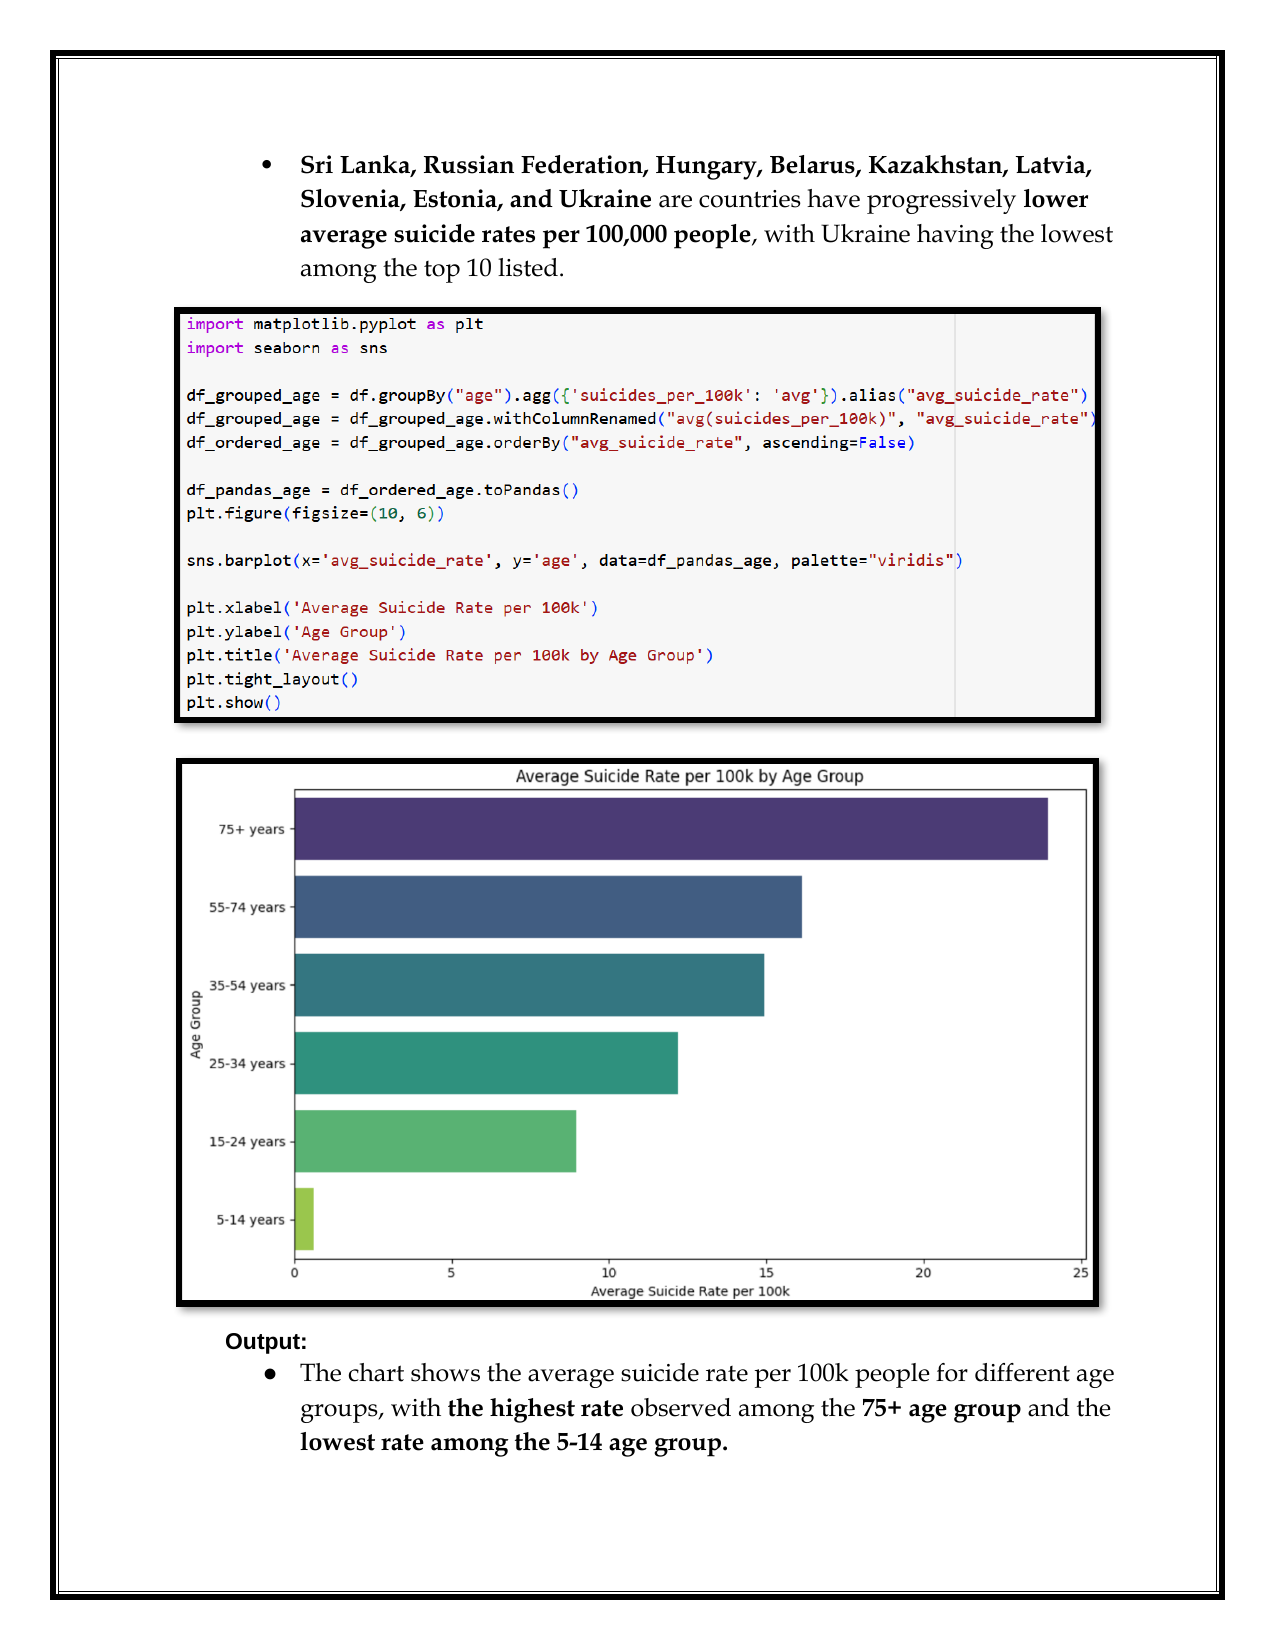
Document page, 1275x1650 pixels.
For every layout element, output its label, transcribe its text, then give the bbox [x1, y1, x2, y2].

list The chart shows the average suicide rate per 100k people for different age groups, with the highest rate observed among the 75+ age group and the lowest rate among the 5-14 age group. [262, 1358, 1125, 1457]
list Sri Lanka, Russian Federation, Hungary, Belarus, Kazakhstan, Latvia, Slovenia, Estonia, and Ukraine are countries have progressively lower average suicide rates per 100,000 people, with Ukraine having the lowest among the top 10 listed. [262, 150, 1125, 284]
picture [180, 314, 1095, 717]
picture [182, 764, 1093, 1300]
